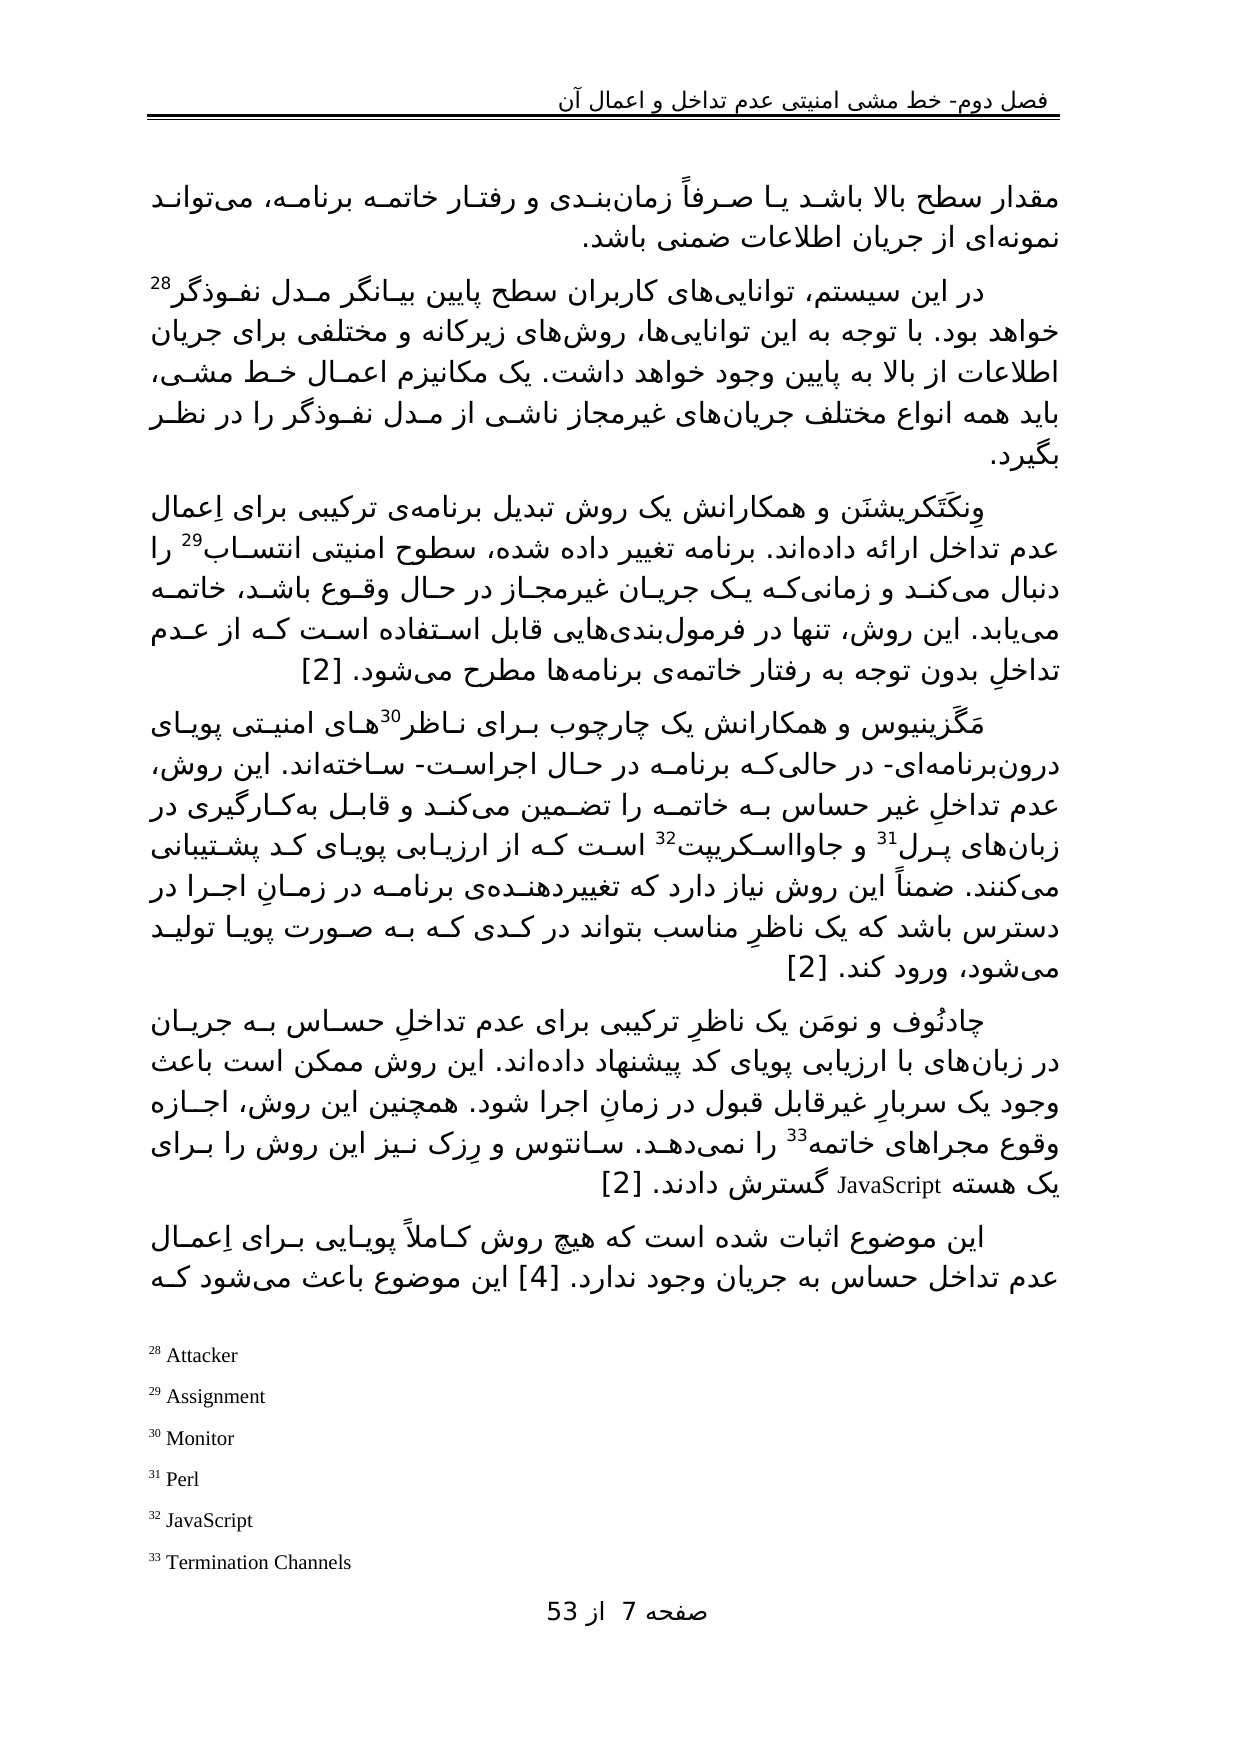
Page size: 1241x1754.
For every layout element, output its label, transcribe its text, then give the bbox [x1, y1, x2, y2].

text چادنُوف و نومَن یک ناظرِ ترکیبی برای عدم تداخلِ حساس به جریان در زبان‌های با ارزیابی پویای کد پیشنهاد داده‌اند. این روش ممکن است باعث وجود یک سربارِ غیرقابل‌ قبول در زمانِ اجرا شود. همچنین این روش، اجازه وقوع مجراهای خاتمه را نمی‌دهد. سانتوس و رِزک نیز این روش را برای یک هسته JavaScript گسترش دادند. [2] [150, 1004, 1060, 1201]
text با تعاریف بالا، سیستم یا برنامه‌ای که خروجی‌های سطح پایین آن از ورودی‌های سطح بالا تاثیر نگیرد، خط مشی عدم تداخل را برآورده می‌کند. حال باید توجه داشت که جریان اطلاعات از سطح بالا به پایین ممکن است صریح یا ضمنی باشد. انتساب یک مقدار سطح بالا به یک متغیر سطح پایین، نمونه‌ای از جریان اطلاعات صریح است. همچنین، جریان از بالا به پایین در زمانی‌که مقدار یک متغیر سطح پایین مشروط به یک مقدار سطح بالا باشد یا صرفاً زمان‌بندی و رفتار خاتمه برنامه، می‌تواند نمونه‌ای از جریان اطلاعات ضمنی باشد. [150, 180, 1060, 255]
text وِنکَتَکریشنَن و همکارانش یک روش تبدیل برنامه‌ی ترکیبی برای اِعمال عدم تداخل ارائه داده‌اند. برنامه تغییر داده‌ شده، سطوح امنیتی انتساب را دنبال می‌کند و زمانی‌که یک جریان غیرمجاز در حال وقوع باشد، خاتمه می‌یابد. این روش، تنها در فرمول‌بندی‌هایی قابل استفاده است که از عدم تداخلِ بدون توجه به رفتار خاتمه‌ی برنامه‌ها مطرح می‌شود. [2] [150, 490, 1060, 687]
text مَگَزینیوس و همکارانش یک چارچوب برای ناظر‌های امنیتی پویای درون‌برنامه‌ای- در حالی‌که برنامه در حال اجراست- ساخته‌اند. این روش، عدم تداخلِ غیر حساس به خاتمه را تضمین می‌کند و قابل به‌کارگیری در زبان‌های پرل و جاوااسکریپت است که از ارزیابی پویای کد پشتیبانی می‌کنند. ضمناً این روش نیاز دارد که تغییردهنده‌ی برنامه در زمانِ اجرا در دسترس باشد که یک ناظرِ مناسب بتواند در کدی که به صورت پویا تولید می‌شود، ورود کند. [2] [150, 706, 1060, 985]
text در این سیستم، توانایی‌های کاربران سطح پایین بیانگر مدل نفوذگر خواهد بود. با توجه به این توانایی‌ها، روش‌های زیرکانه و مختلفی برای جریان اطلاعات از بالا به پایین وجود خواهد داشت. یک مکانیزم اعمال خط مشی، باید همه انواع مختلف جریان‌های غیرمجاز ناشی از مدل نفوذگر را در نظر بگیرد. [150, 274, 1060, 471]
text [150, 1220, 1060, 1295]
